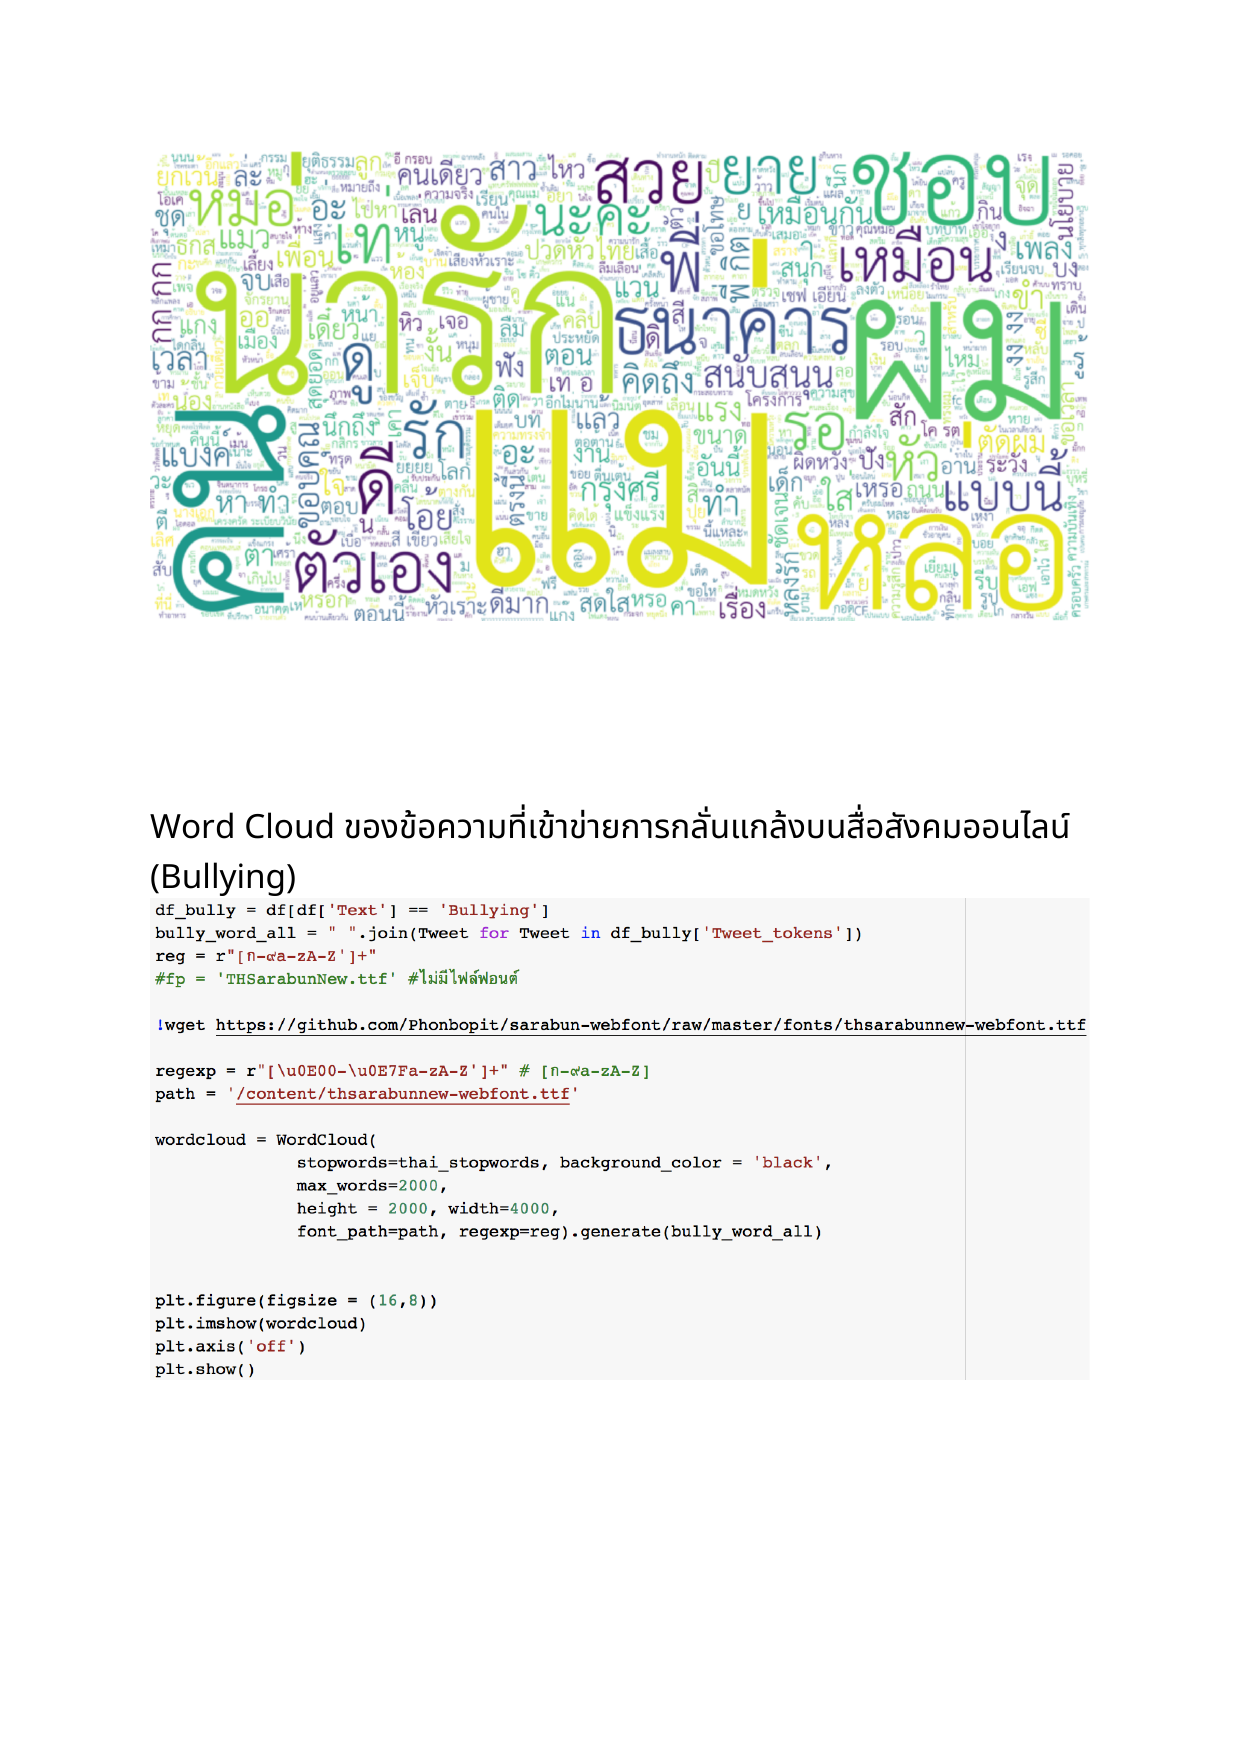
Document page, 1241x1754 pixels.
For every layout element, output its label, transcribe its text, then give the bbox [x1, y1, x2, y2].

picture [150, 898, 1090, 1380]
picture [150, 150, 1090, 621]
text Word Cloud ของข้อความที่เข้าข่ายการกลั่นแกล้งบนสื่อสังคมออนไลน์ (Bullying) [150, 802, 1090, 898]
